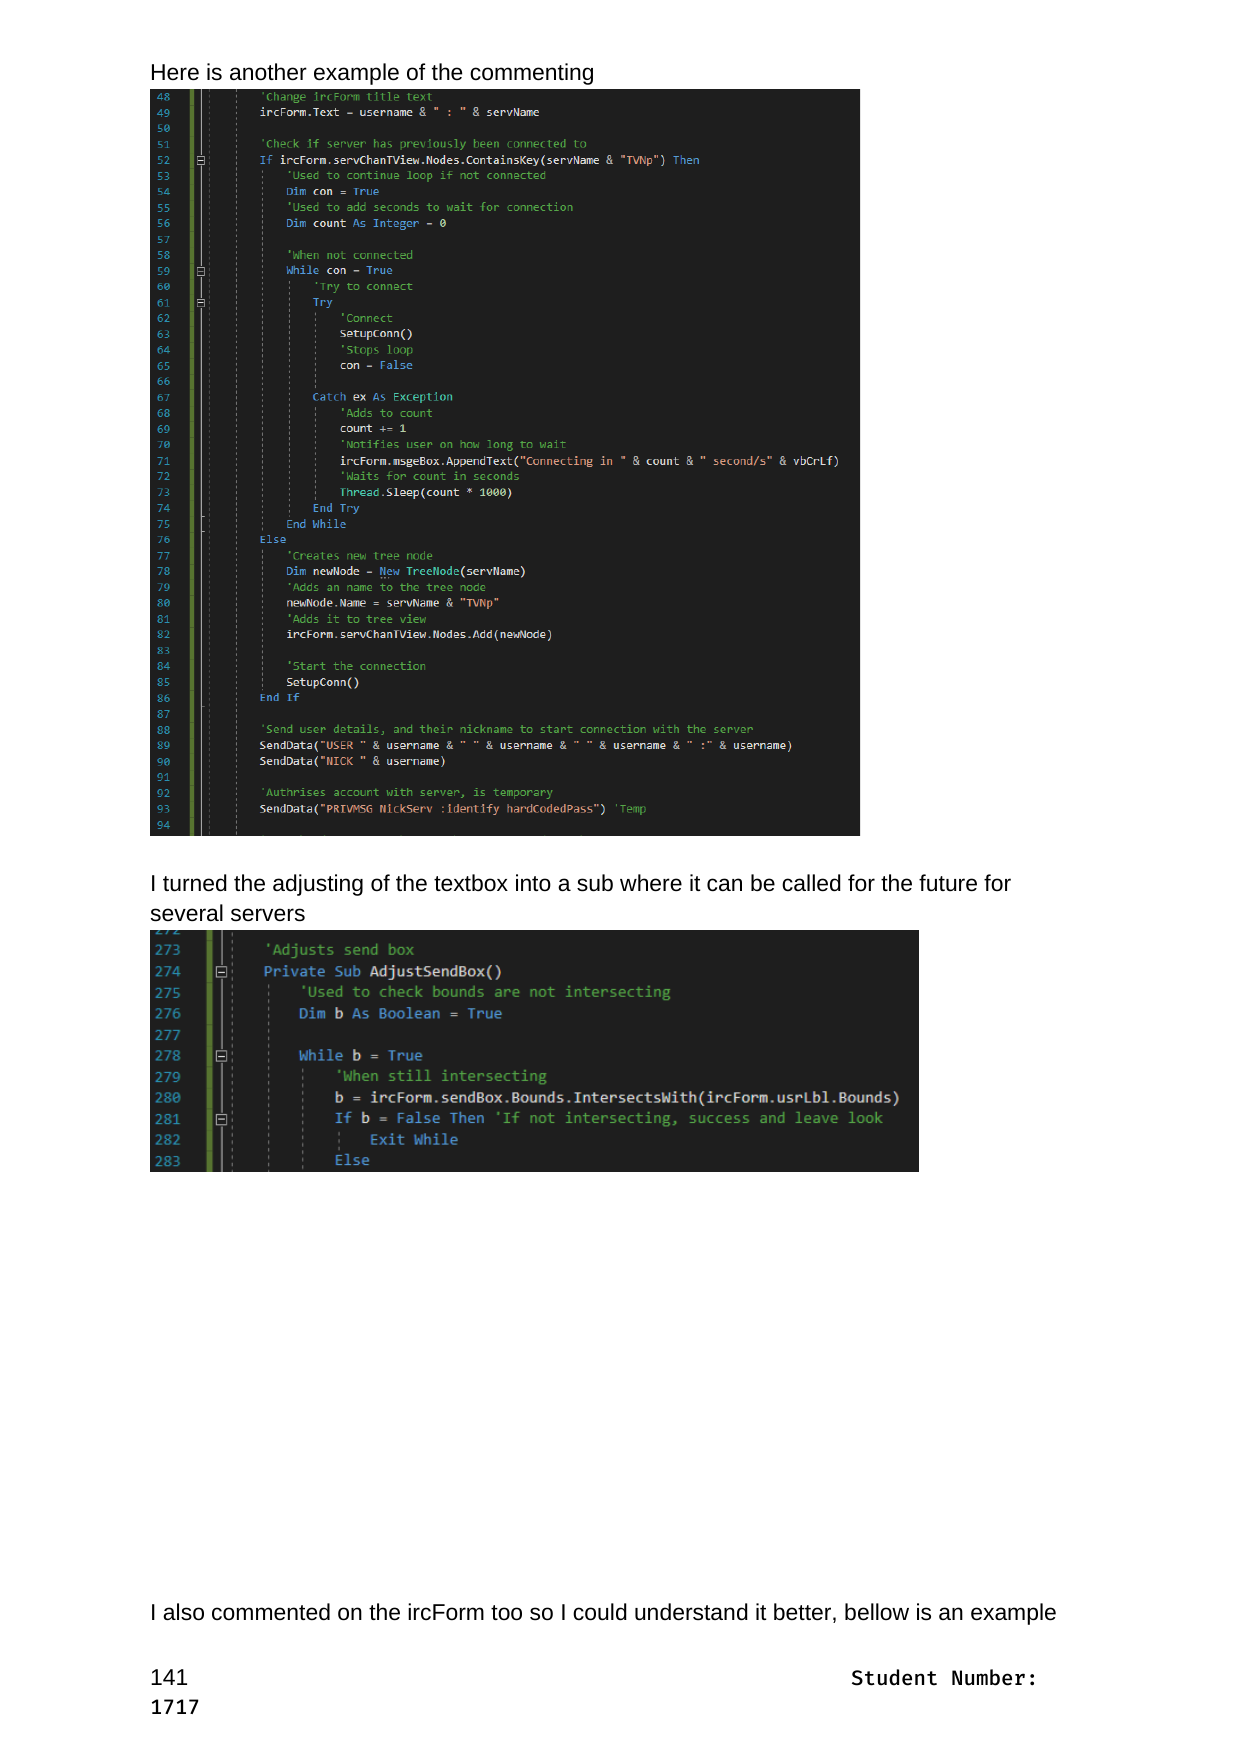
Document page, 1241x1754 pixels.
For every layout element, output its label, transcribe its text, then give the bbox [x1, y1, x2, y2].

picture [150, 930, 919, 1172]
text I turned the adjusting of the textbox into a sub where it can be called for the future for several servers [150, 870, 1090, 927]
picture [150, 89, 861, 836]
text I also commented on the ircForm too so I could understand it better, bellow is an example [150, 1599, 1090, 1625]
text Here is another example of the commenting [150, 59, 1090, 85]
